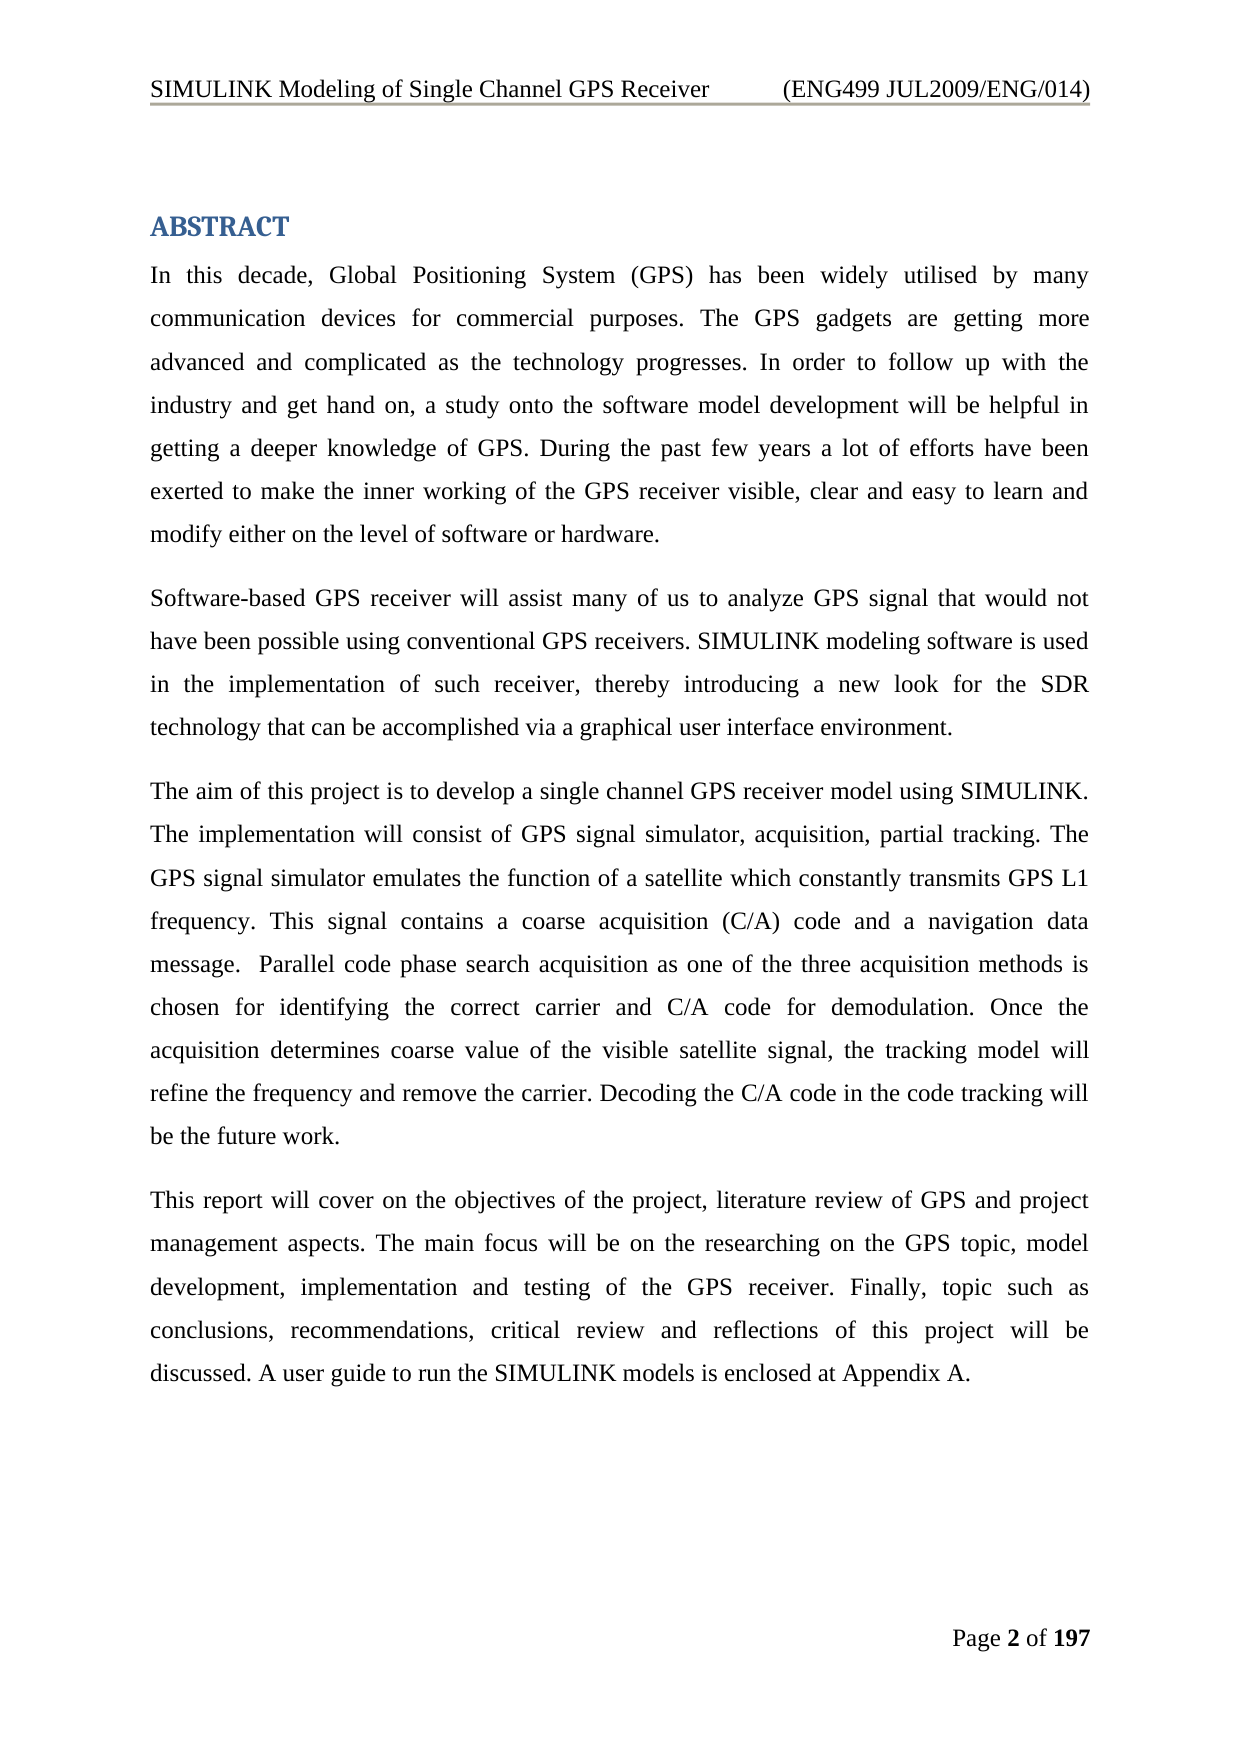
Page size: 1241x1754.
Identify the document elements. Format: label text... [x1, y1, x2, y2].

text The aim of this project is to develop a single channel GPS receiver model using SIMULINK. The implementation will consist of GPS signal simulator, acquisition, partial tracking. The GPS signal simulator emulates the function of a satellite which constantly transmits GPS L1 frequency. This signal contains a coarse acquisition (C/A) code and a navigation data message. Parallel code phase search acquisition as one of the three acquisition methods is chosen for identifying the correct carrier and C/A code for demodulation. Once the acquisition determines coarse value of the visible satellite signal, the tracking model will refine the frequency and remove the carrier. Decoding the C/A code in the code tracking will be the future work. [150, 776, 1090, 1150]
text Software-based GPS receiver will assist many of us to analyze GPS signal that would not have been possible using conventional GPS receivers. SIMULINK modeling software is used in the implementation of such receiver, thereby introducing a new look for the SDR technology that can be accomplished via a graphical user interface environment. [150, 583, 1090, 741]
text This report will cover on the objectives of the project, literature review of GPS and project management aspects. The main focus will be on the researching on the GPS topic, model development, implementation and testing of the GPS receiver. Finally, topic such as conclusions, recommendations, critical review and reflections of this project will be discussed. A user guide to run the SIMULINK models is enclosed at Appendix A. [150, 1185, 1090, 1387]
subtitle ABSTRACT [150, 210, 1090, 243]
text In this decade, Global Positioning System (GPS) has been widely utilised by many communication devices for commercial purposes. The GPS gadgets are getting more advanced and complicated as the technology progresses. In order to follow up with the industry and get hand on, a study onto the software model development will be helpful in getting a deeper knowledge of GPS. During the past few years a lot of efforts have been exerted to make the inner working of the GPS receiver visible, clear and easy to learn and modify either on the level of software or hardware. [150, 260, 1090, 548]
